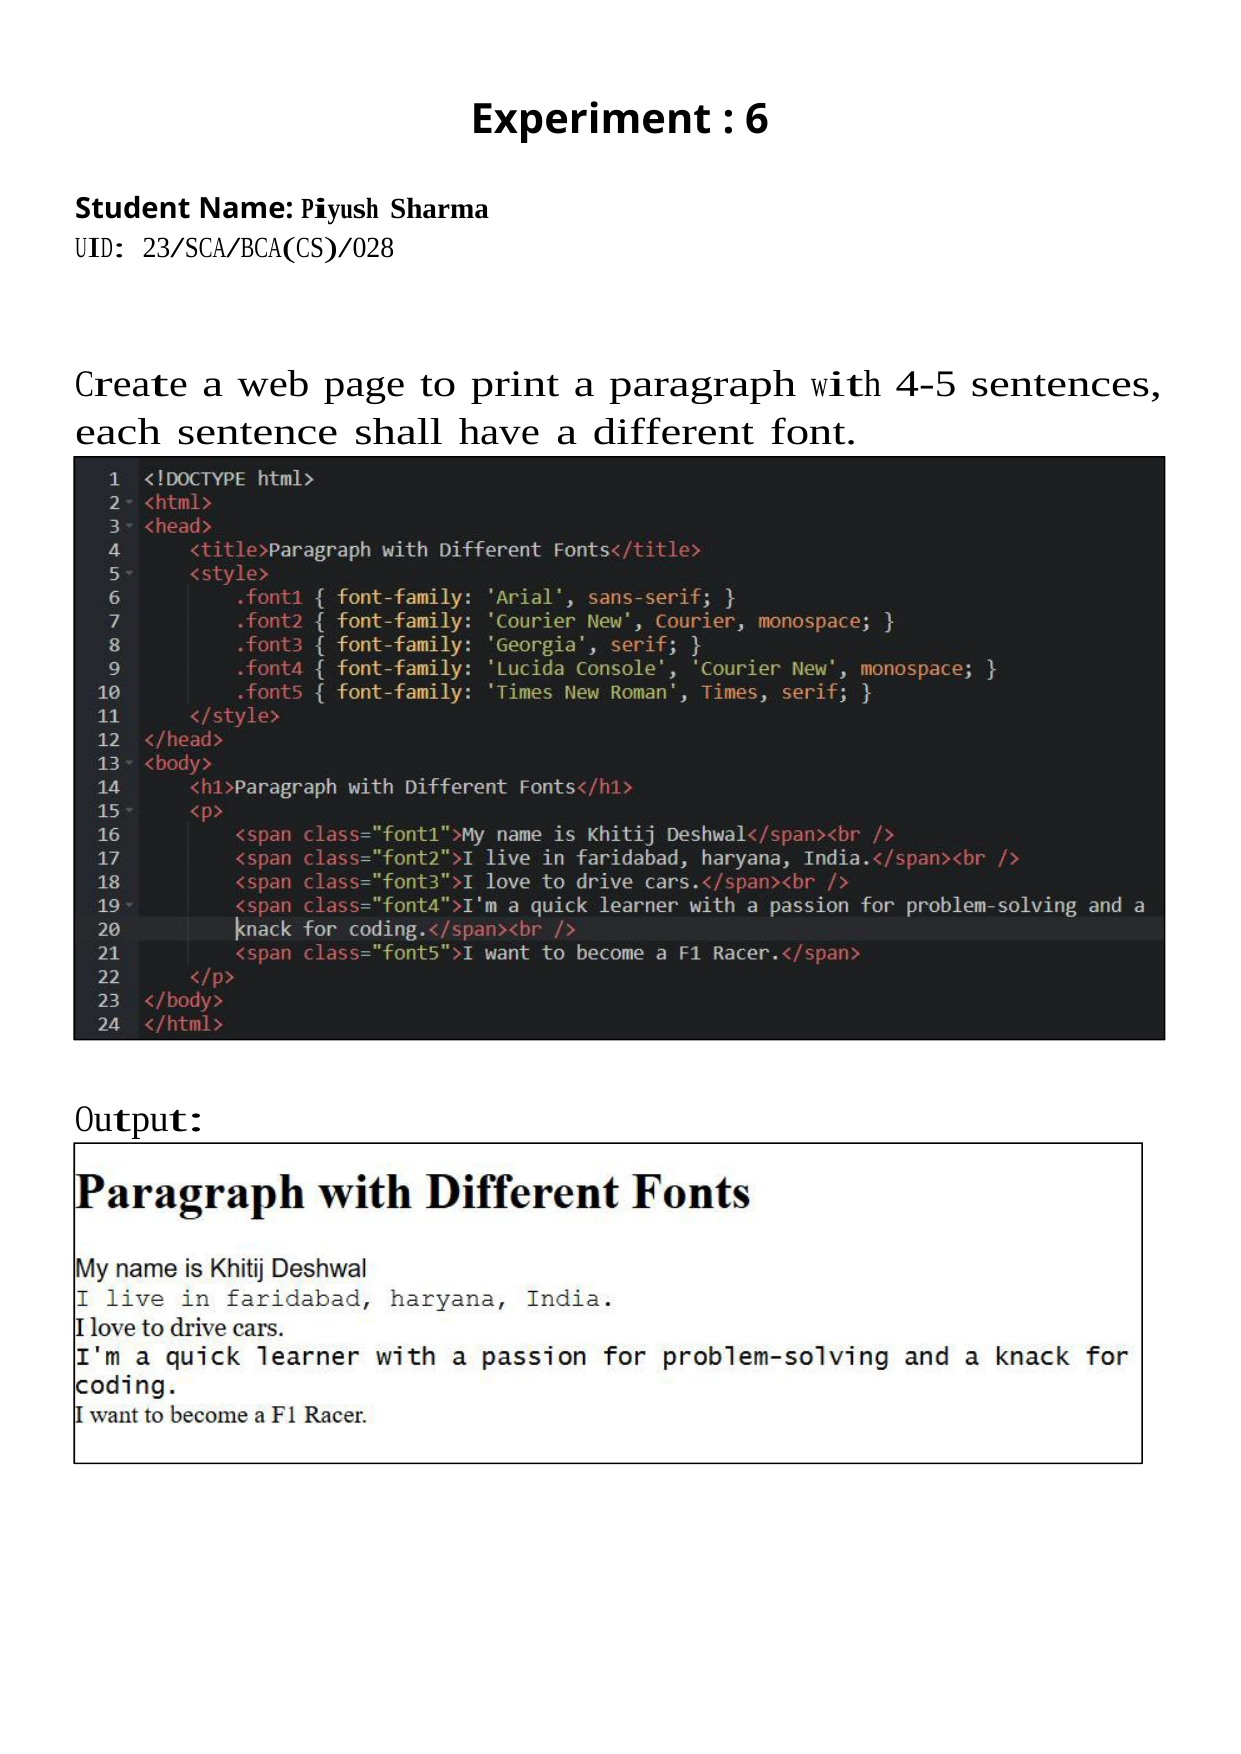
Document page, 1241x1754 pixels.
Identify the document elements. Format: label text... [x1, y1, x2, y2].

subtitle Experiment : 6 [66, 81, 1174, 147]
text Student Name: Piyush Sharma UID: 23/SCA/BCA(CS)/028 [75, 188, 524, 263]
text Output: [75, 1097, 1186, 1140]
picture [76, 458, 1163, 1038]
picture [76, 1163, 1136, 1424]
text Create a web page to print a paragraph with 4-5 sentences, each sentence shall have a different font. [75, 361, 1186, 453]
